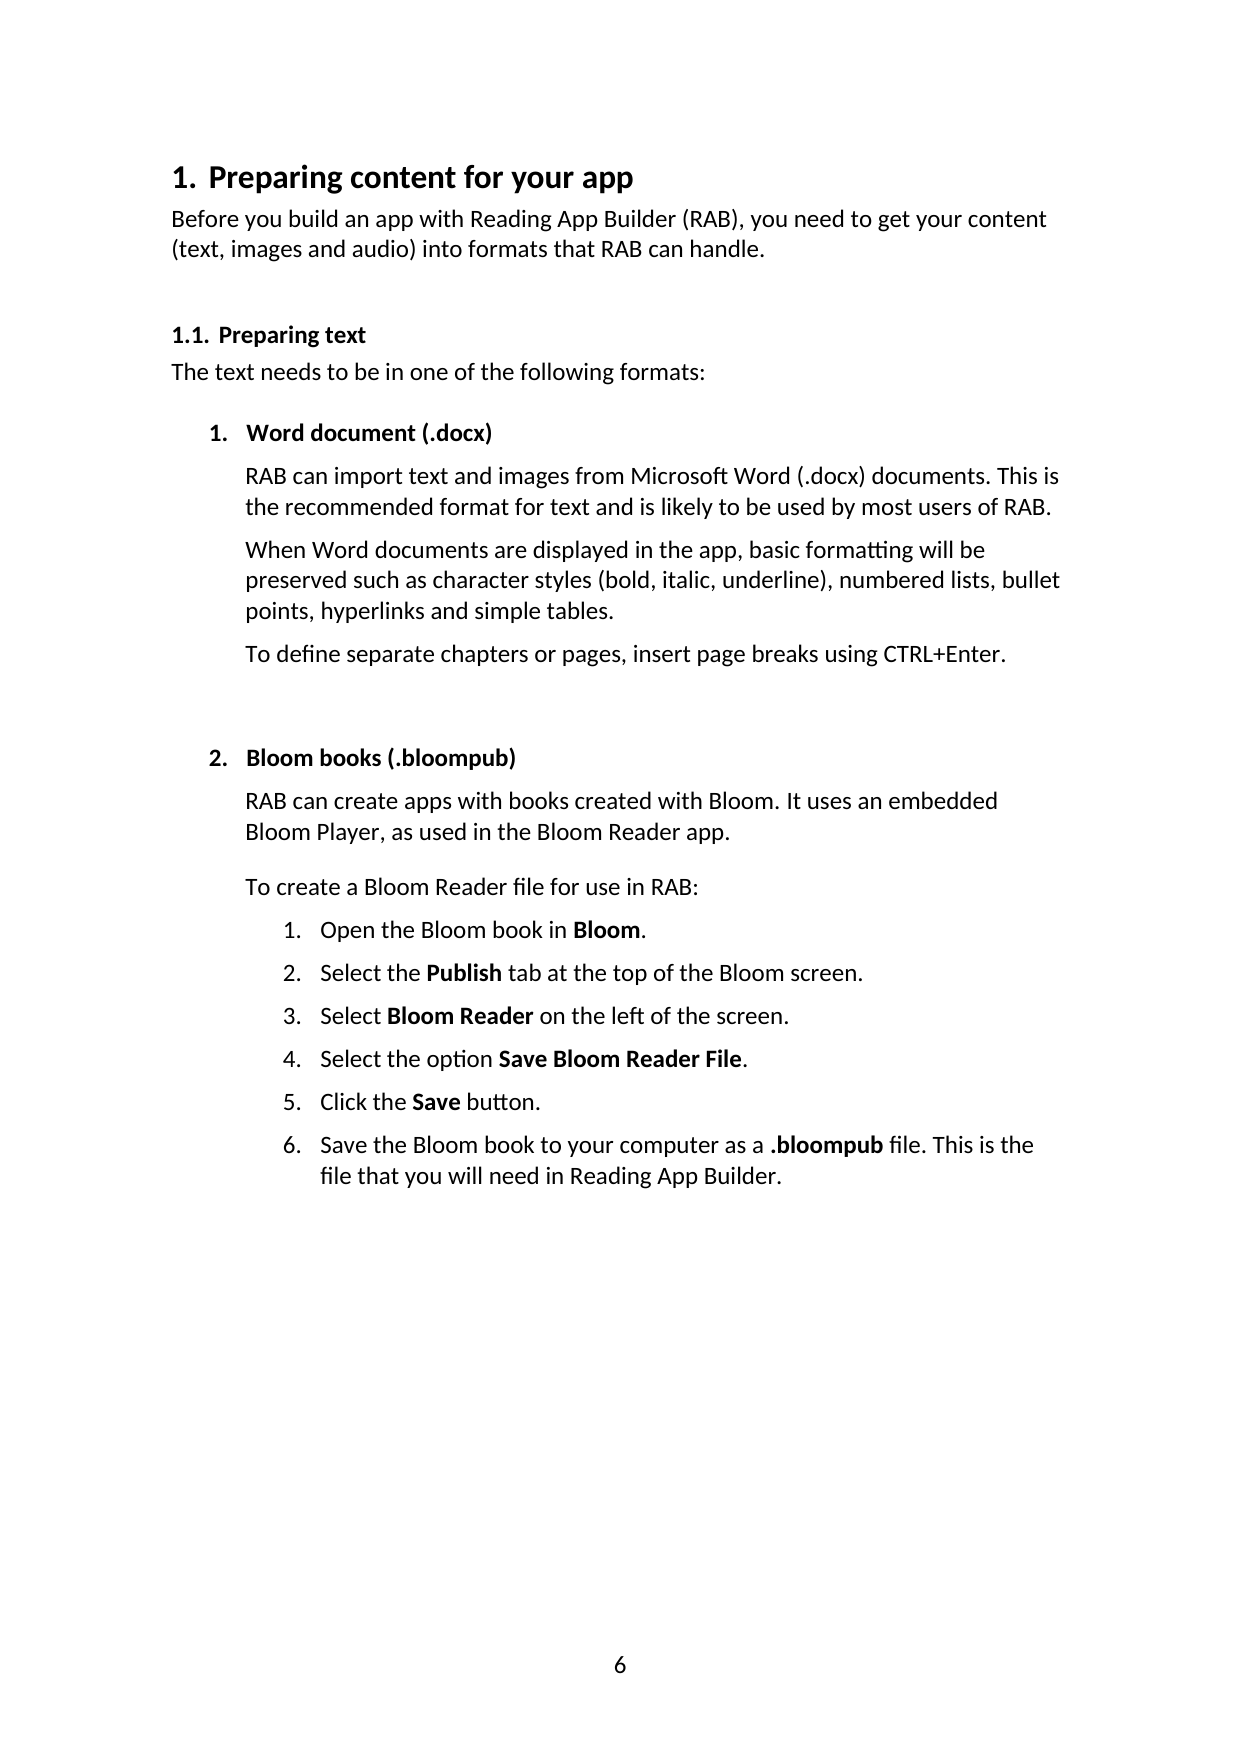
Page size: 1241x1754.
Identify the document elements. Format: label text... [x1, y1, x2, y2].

text When Word documents are displayed in the app, basic formatting will be preserved such as character styles (bold, italic, underline), numbered lists, bullet points, hyperlinks and simple tables. [245, 534, 1069, 626]
list Click the Save button. [283, 1086, 1069, 1117]
subtitle Preparing text [171, 319, 1069, 350]
text To create a Bloom Reader file for use in RAB: [245, 871, 1069, 902]
list Word document (.docx) [209, 417, 1069, 448]
text The text needs to be in one of the following formats: [171, 356, 1069, 387]
list Bloom books (.bloompub) [209, 742, 1069, 773]
list Save the Bloom book to your computer as a .bloompub file. This is the file that you will need in Reading App Builder. [283, 1129, 1069, 1190]
text To define separate chapters or pages, insert page breaks using CTRL+Enter. [245, 638, 1069, 699]
subtitle Preparing content for your app [171, 156, 1069, 197]
list Select Bloom Reader on the left of the screen. [283, 1000, 1069, 1031]
list Open the Bloom book in Bloom. [283, 914, 1069, 945]
list Select the Publish tab at the top of the Bloom screen. [283, 957, 1069, 988]
text RAB can import text and images from Microsoft Word (.docx) documents. This is the recommended format for text and is likely to be used by most users of RAB. [245, 460, 1069, 521]
list Select the option Save Bloom Reader File. [283, 1043, 1069, 1074]
text Before you build an app with Reading App Builder (RAB), you need to get your content (text, images and audio) into formats that RAB can handle. [171, 203, 1069, 264]
text RAB can create apps with books created with Bloom. It uses an embedded Bloom Player, as used in the Bloom Reader app. [245, 785, 1069, 846]
